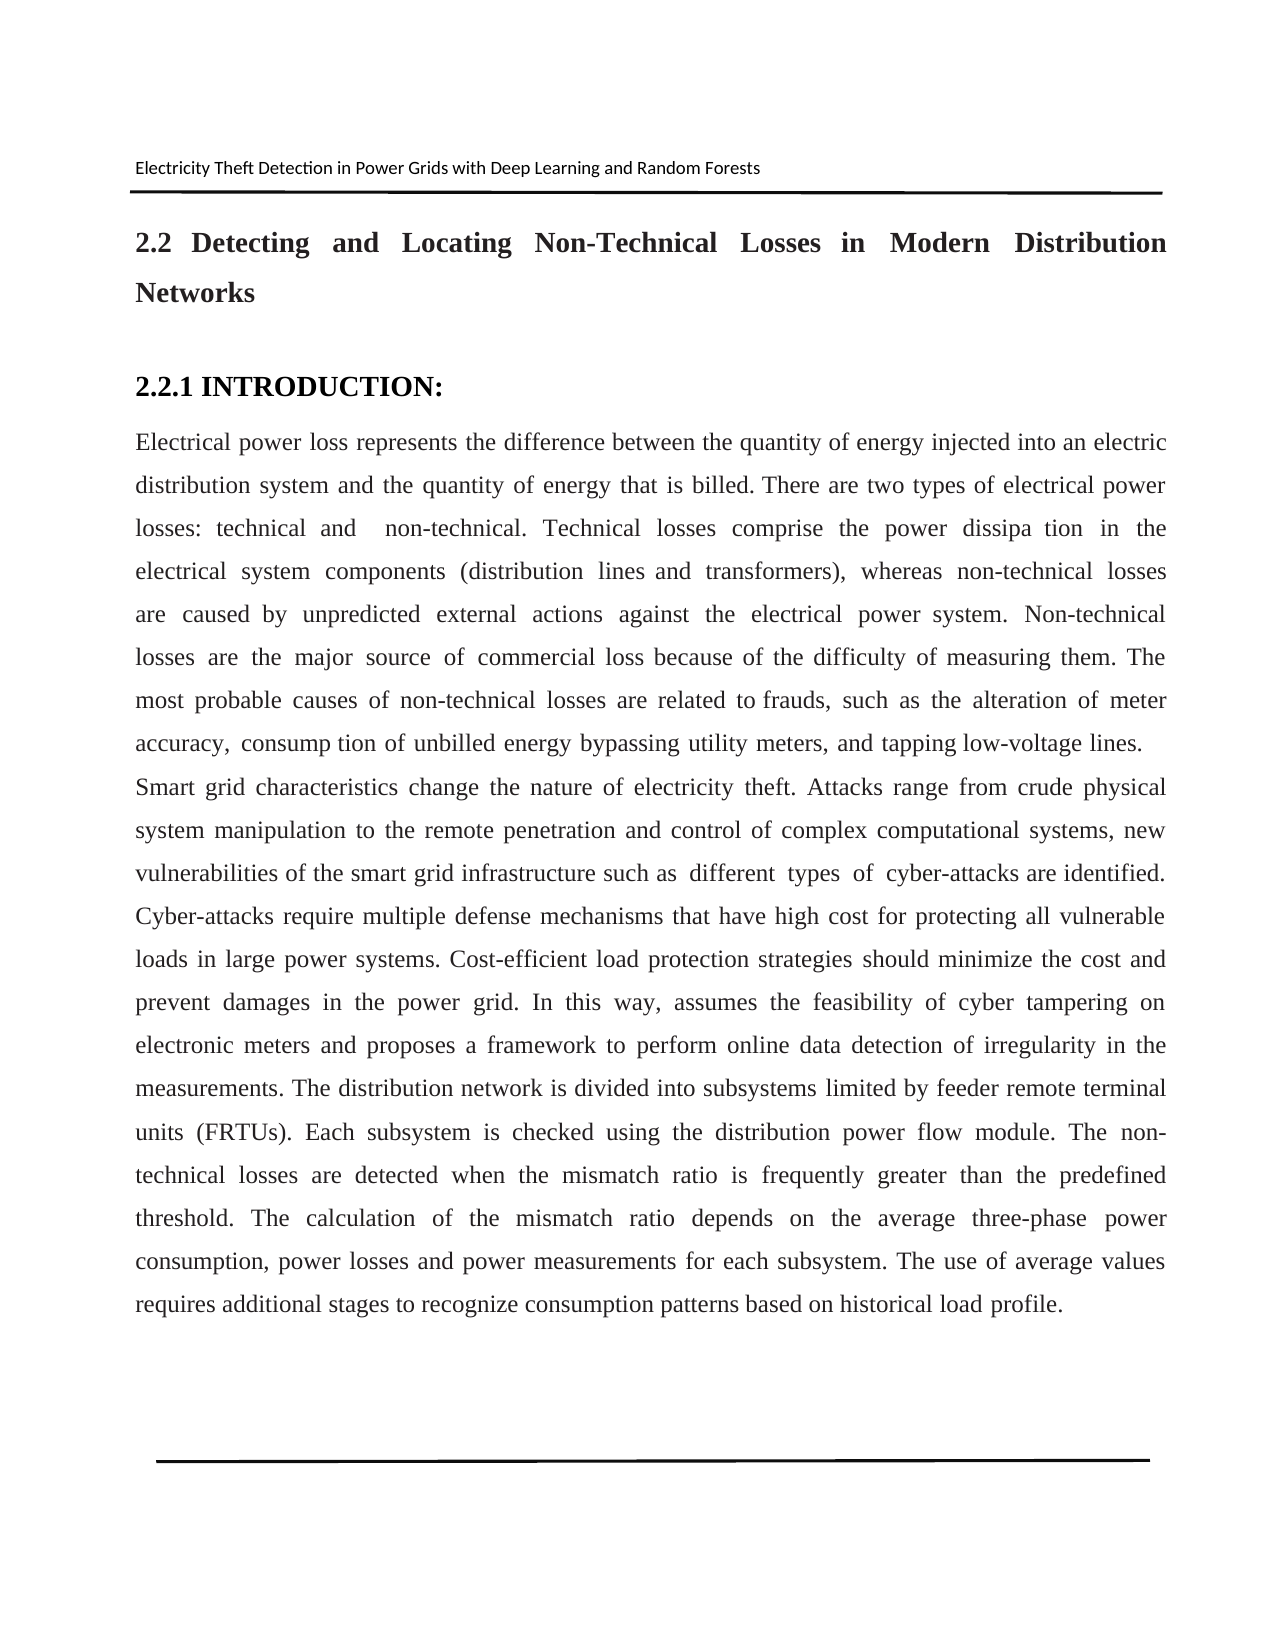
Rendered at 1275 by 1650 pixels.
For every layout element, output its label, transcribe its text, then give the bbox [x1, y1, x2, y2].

text Electricity Theft Detection in Power Grids with Deep Learning and Random Forests [135, 156, 1161, 179]
text Smart grid characteristics change the nature of electricity theft. Attacks range from crude physical system manipulation to the remote penetration and control of complex computational systems, new vulnerabilities of the smart grid infrastructure such as different types of cyber-attacks are identified. Cyber-attacks require multiple defense mechanisms that have high cost for protecting all vulnerable loads in large power systems. Cost-efficient load protection strategies should minimize the cost and prevent damages in the power grid. In this way, assumes the feasibility of cyber tampering on electronic meters and proposes a framework to perform online data detection of irregularity in the measurements. The distribution network is divided into subsystems limited by feeder remote terminal units (FRTUs). Each subsystem is checked using the distribution power flow module. The non-technical losses are detected when the mismatch ratio is frequently greater than the predefined threshold. The calculation of the mismatch ratio depends on the average three-phase power consumption, power losses and power measurements for each subsystem. The use of average values requires additional stages to recognize consumption patterns based on historical load profile. [135, 772, 1167, 1318]
text Electrical power loss represents the difference between the quantity of energy injected into an electric distribution system and the quantity of energy that is billed. There are two types of electrical power losses: technical and non-technical. Technical losses comprise the power dissipa tion in the electrical system components (distribution lines and transformers), whereas non-technical losses are caused by unpredicted external actions against the electrical power system. Non-technical losses are the major source of commercial loss because of the difficulty of measuring them. The most probable causes of non-technical losses are related to frauds, such as the alteration of meter accuracy, consump tion of unbilled energy bypassing utility meters, and tapping low-voltage lines. [135, 427, 1167, 757]
text 2.2.1 INTRODUCTION: [135, 369, 1167, 402]
text 2.2 Detecting and Locating Non-Technical Losses in Modern Distribution Networks [135, 225, 1167, 309]
